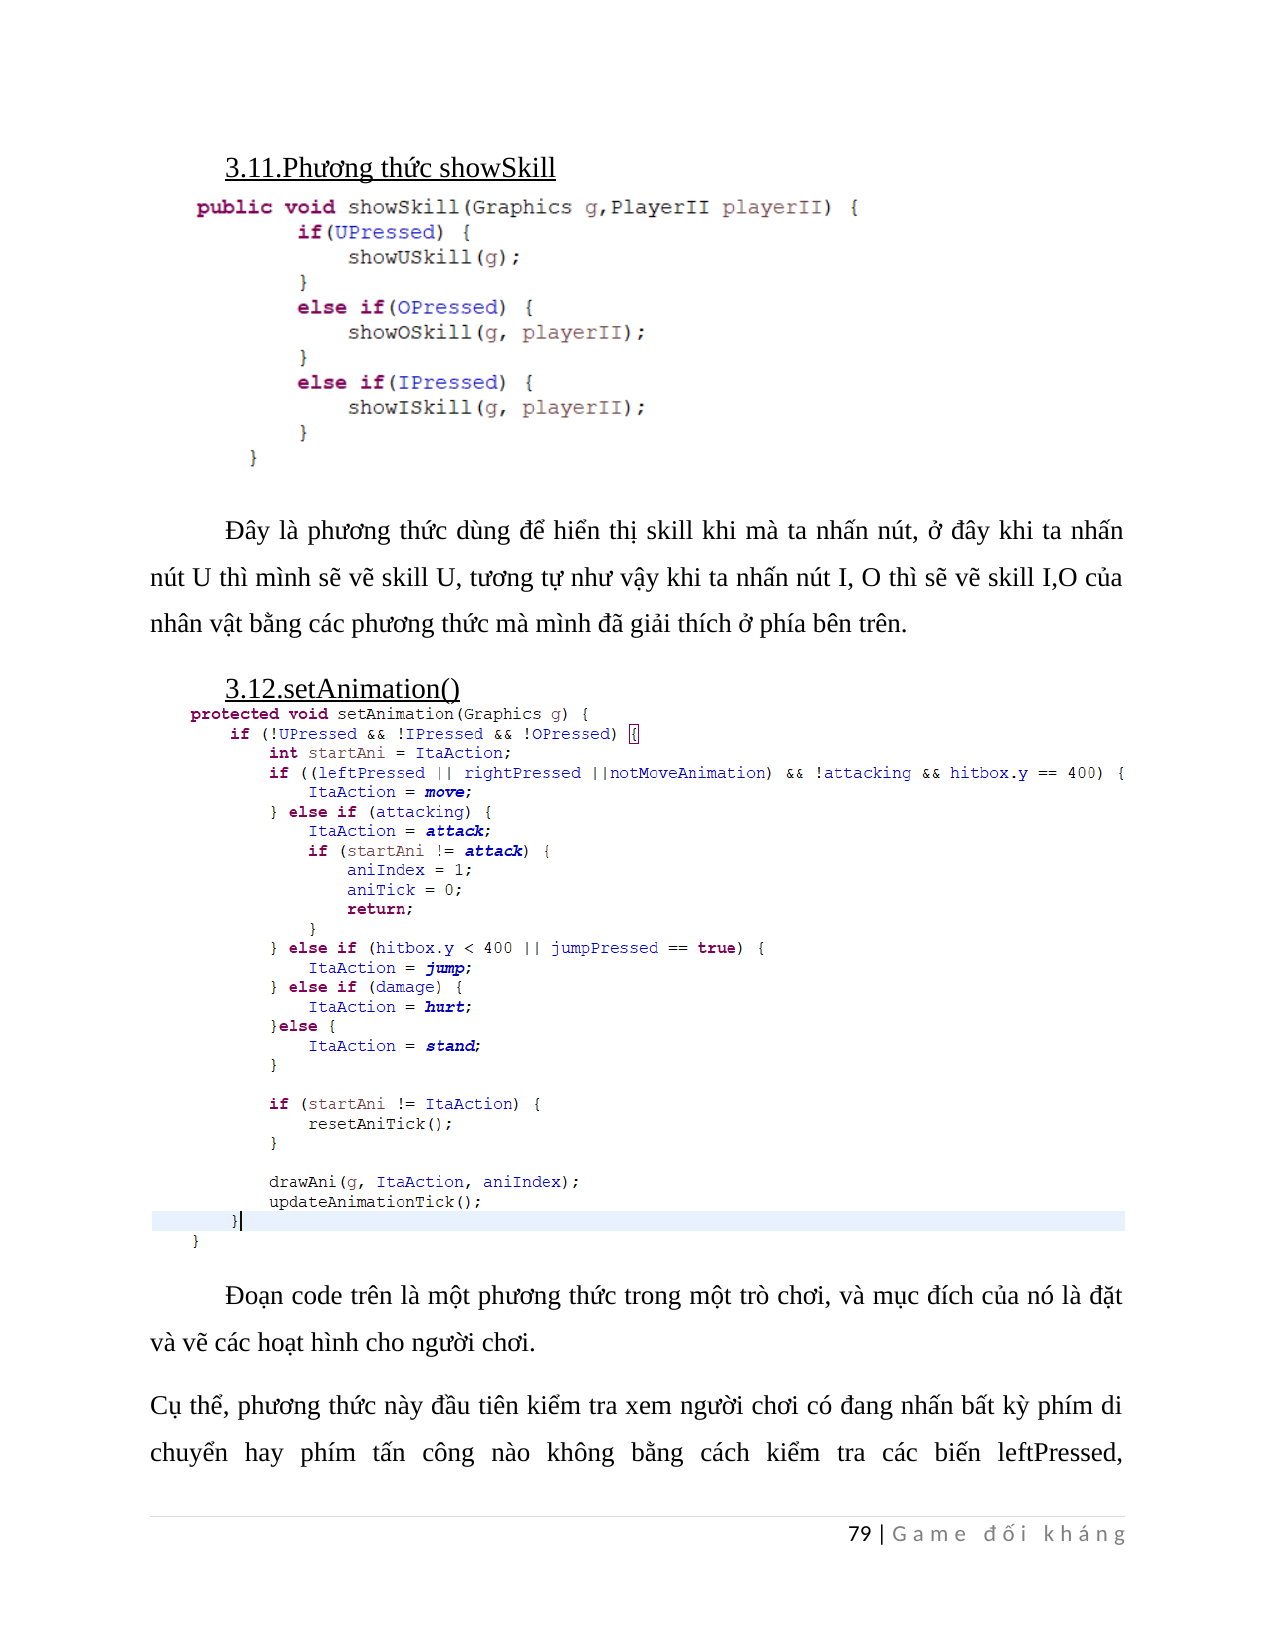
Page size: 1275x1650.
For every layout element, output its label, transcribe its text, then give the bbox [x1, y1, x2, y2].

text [150, 1389, 1125, 1467]
subtitle 3.12.setAnimation() [150, 671, 1125, 704]
picture [150, 186, 863, 484]
text Đoạn code trên là một phương thức trong một trò chơi, và mục đích của nó là đặt và vẽ các hoạt hình cho người chơi. [150, 1279, 1125, 1357]
picture [150, 707, 1125, 1249]
text Đây là phương thức dùng để hiển thị skill khi mà ta nhấn nút, ở đây khi ta nhấn nút U thì mình sẽ vẽ skill U, tương tự như vậy khi ta nhấn nút I, O thì sẽ vẽ skill I,O của nhân vật bằng các phương thức mà mình đã giải thích ở phía bên trên. [150, 514, 1125, 639]
subtitle 3.11.Phương thức showSkill [150, 150, 1125, 183]
